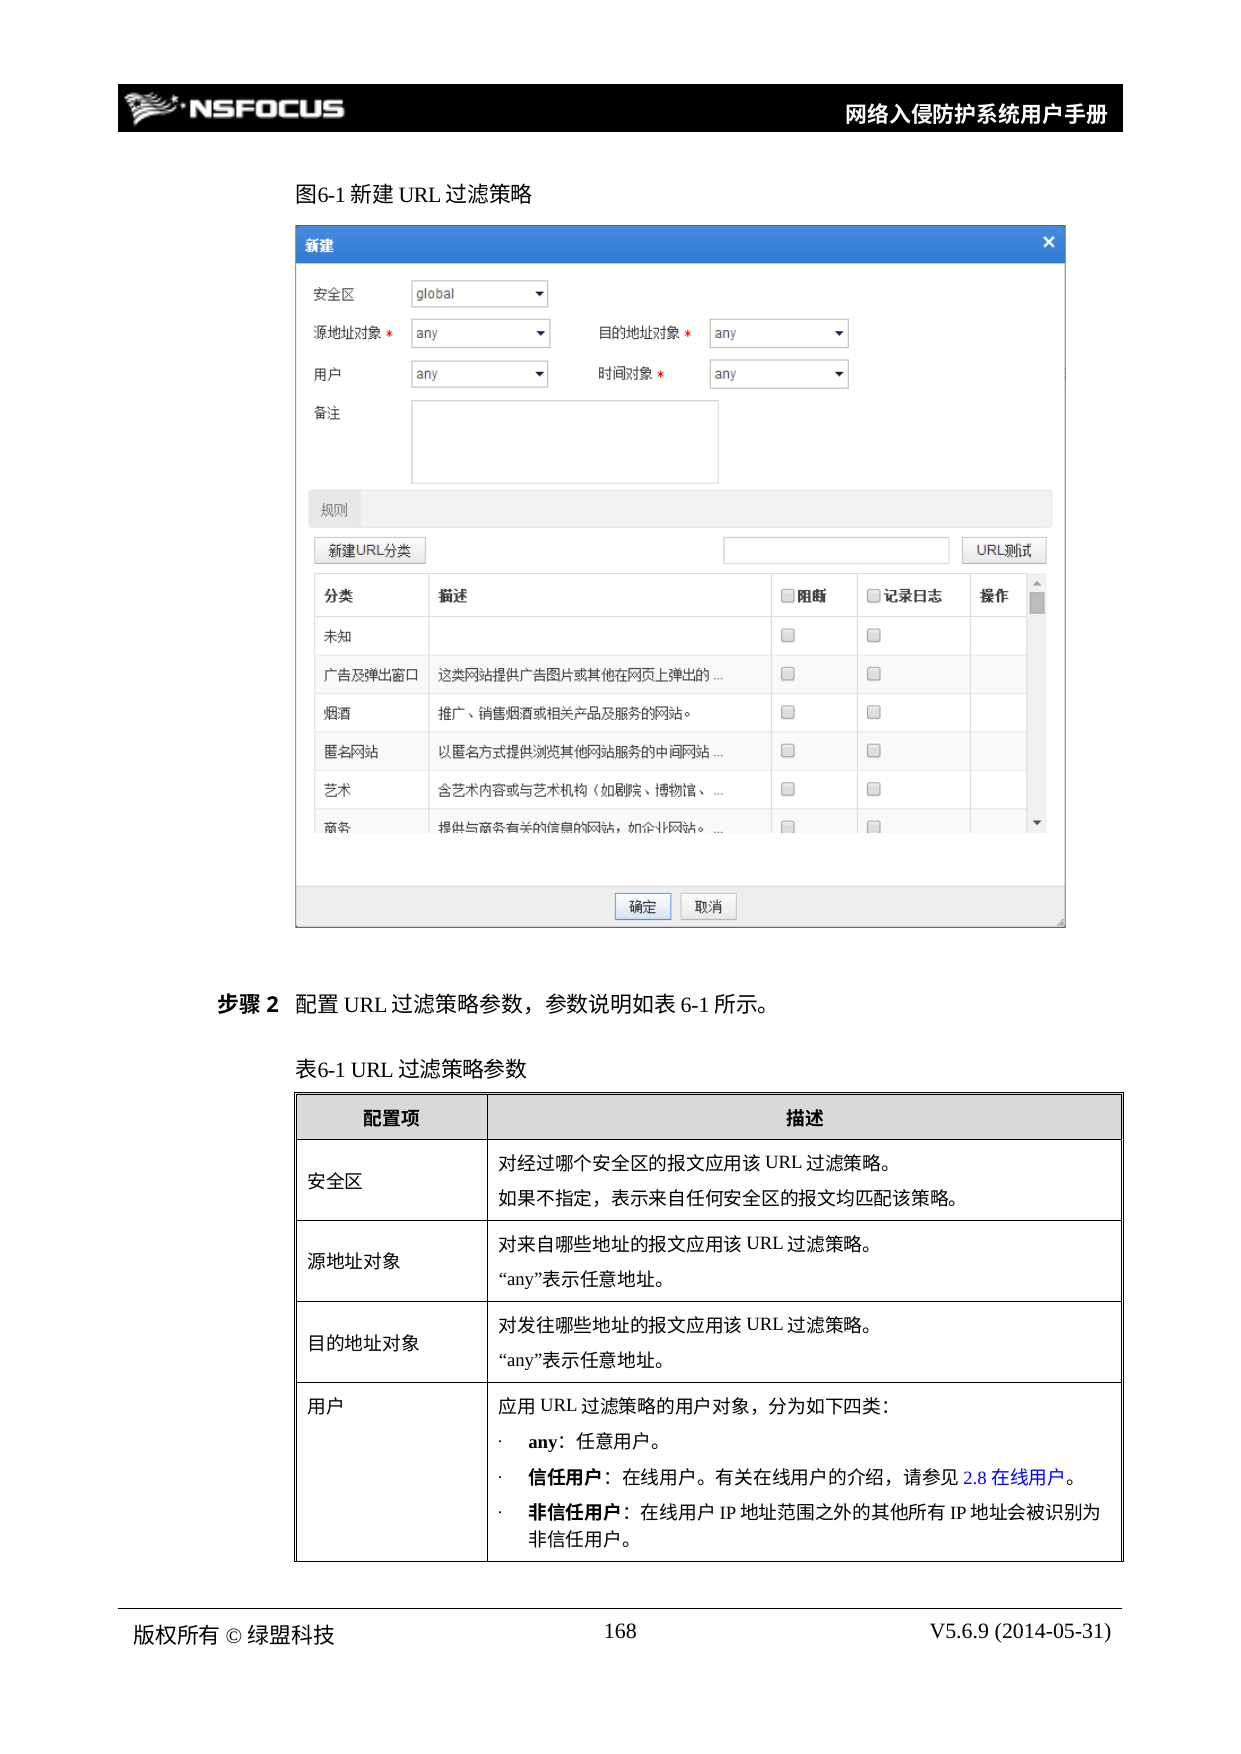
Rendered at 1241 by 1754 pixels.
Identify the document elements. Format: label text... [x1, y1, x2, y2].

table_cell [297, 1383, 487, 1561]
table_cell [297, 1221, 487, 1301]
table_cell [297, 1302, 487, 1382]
text 新建URL过滤策略 [295, 177, 1122, 209]
picture [118, 84, 1123, 132]
text 配置URL过滤策略参数，参数说明如表6-9所示。 [279, 987, 1122, 1018]
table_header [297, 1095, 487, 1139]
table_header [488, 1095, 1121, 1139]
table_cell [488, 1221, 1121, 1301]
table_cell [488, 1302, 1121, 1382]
picture [295, 225, 1066, 928]
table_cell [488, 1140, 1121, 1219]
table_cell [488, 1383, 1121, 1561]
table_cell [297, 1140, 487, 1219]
text URL过滤策略参数 [295, 1052, 1122, 1083]
